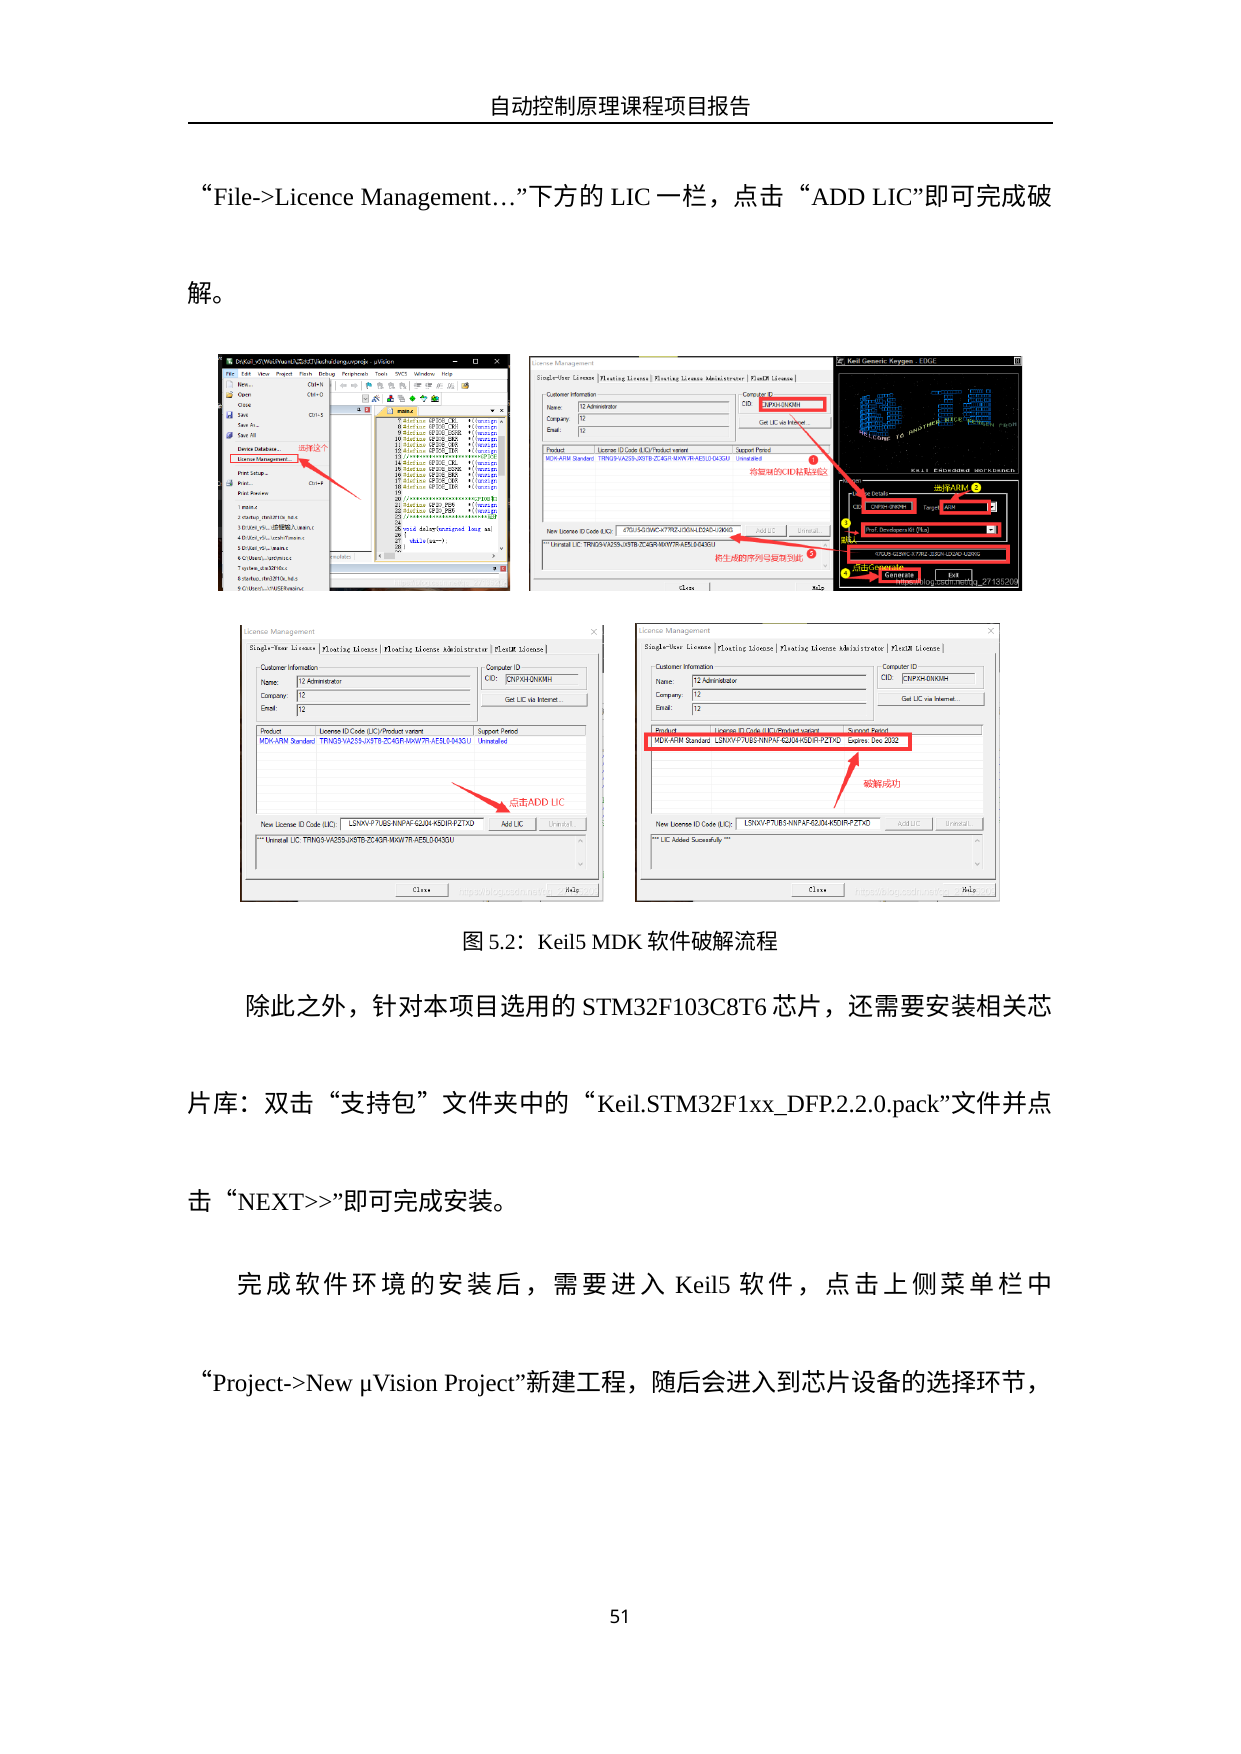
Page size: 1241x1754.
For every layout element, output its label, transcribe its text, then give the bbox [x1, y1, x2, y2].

picture [240, 625, 604, 902]
picture [635, 623, 1000, 902]
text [187, 1250, 1053, 1413]
text 图5.2：Keil5 MDK软件破解流程 [187, 924, 1053, 956]
picture [529, 356, 1023, 591]
picture [218, 354, 511, 591]
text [187, 162, 1053, 324]
text 除此之外，针对本项目选用的STM32F103C8T6芯片，还需要安装相关芯片库：双击“支持包”文件夹中的“Keil.STM32F1xx_DFP.2.2.0.pack”文件并点击“NEXT>>”即可完成安装。 [187, 972, 1053, 1232]
